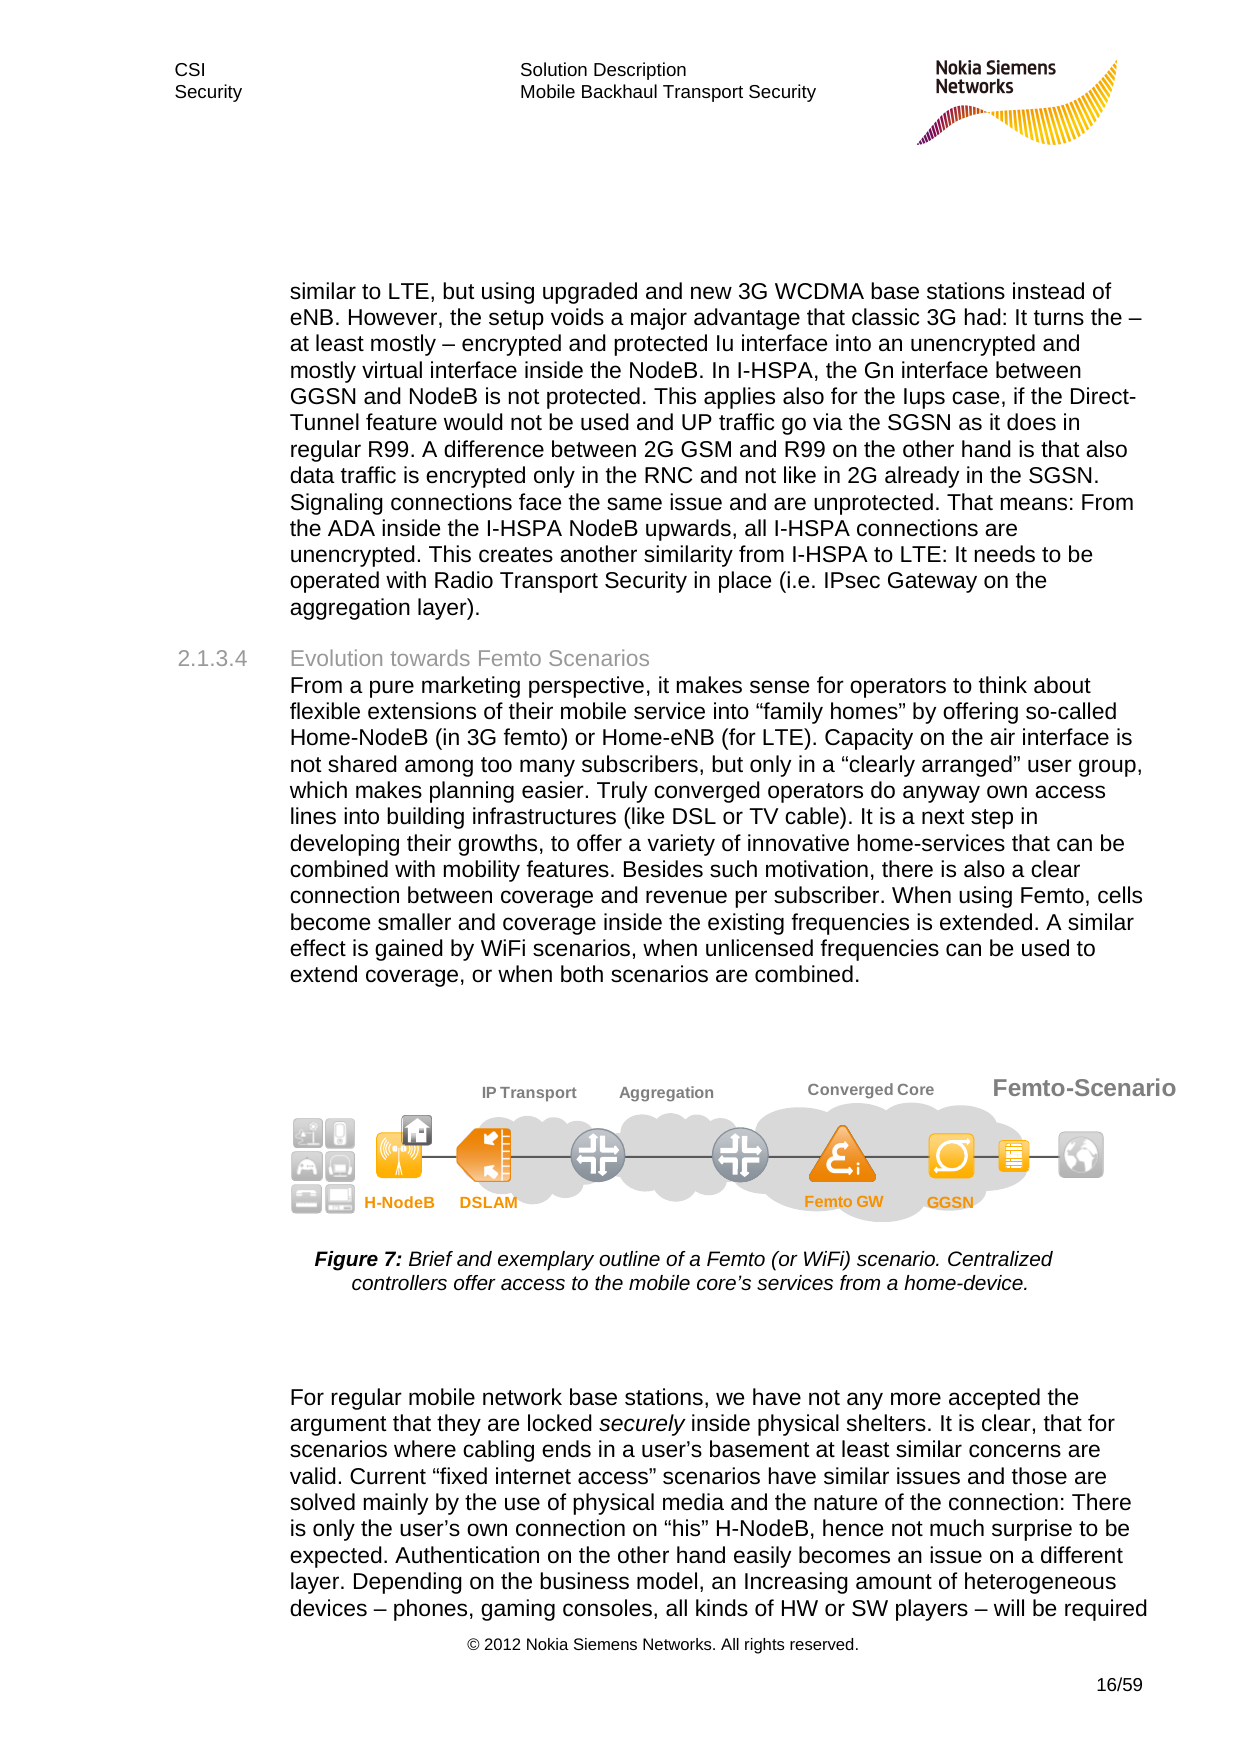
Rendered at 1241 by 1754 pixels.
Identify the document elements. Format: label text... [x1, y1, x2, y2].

text Figure 7: Brief and exemplary outline of a Femto (or WiFi) scenario. Centralized controllers offer access to the mobile core’s services from a home-device. [314, 1247, 1152, 1295]
picture [916, 60, 1117, 145]
subtitle Evolution towards Femto Scenarios [177, 645, 1152, 672]
text From a pure marketing perspective, it makes sense for operators to think about flexible extensions of their mobile service into “family homes” by offering so-called Home-NodeB (in 3G femto) or Home-eNB (for LTE). Capacity on the air interface is not shared among too many subscribers, but only in a “clearly arranged” user group, which makes planning easier. Truly converged operators do anyway own access lines into building infrastructures (like DSL or TV cable). It is a next step in developing their growths, to offer a variety of innovative home-services that can be combined with mobility features. Besides such motivation, there is also a clear connection between coverage and revenue per subscriber. When using Femto, cells become smaller and coverage inside the existing frequencies is extended. A similar effect is gained by WiFi scenarios, when unlicensed frequencies can be used to extend coverage, or when both scenarios are combined. [289, 672, 1152, 988]
